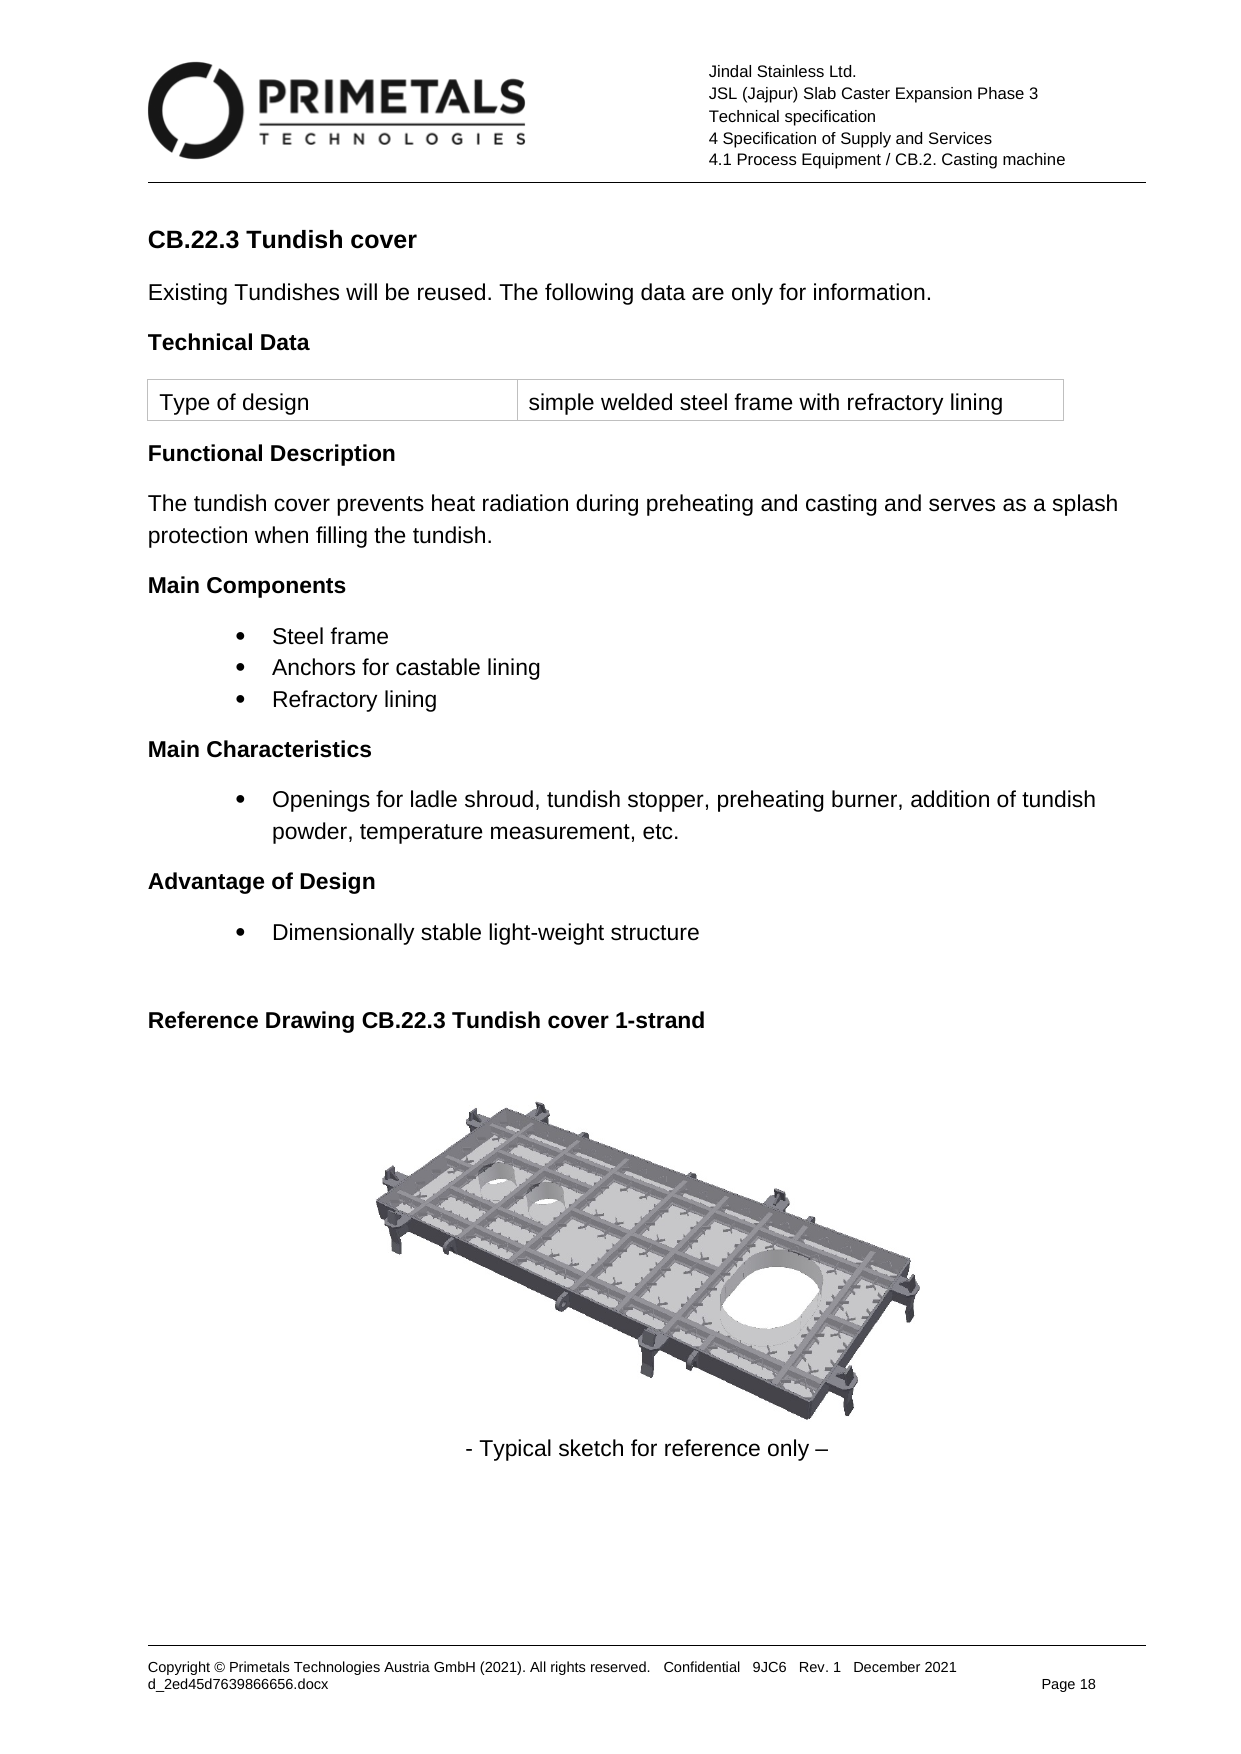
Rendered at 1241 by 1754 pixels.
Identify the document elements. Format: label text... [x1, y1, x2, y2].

subtitle Functional Description [148, 440, 1146, 466]
picture [370, 1094, 924, 1424]
picture [147, 61, 526, 160]
subtitle CB.22.3 Tundish cover [148, 226, 1146, 254]
table_header simple welded steel frame with refractory lining [518, 380, 1063, 420]
subtitle Technical Data [148, 329, 1146, 355]
text Existing Tundishes will be reused. The following data are only for information. [148, 279, 1146, 305]
text Steel frame [236, 623, 1146, 649]
text - Typical sketch for reference only – [148, 1434, 1146, 1461]
subtitle Main Components [148, 572, 1146, 599]
subtitle Reference Drawing CB.22.3 Tundish cover 1-strand [148, 1007, 1146, 1033]
text The tundish cover prevents heat radiation during preheating and casting and serves as a splash protection when filling the tundish. [148, 490, 1146, 548]
text Refractory lining [236, 686, 1146, 712]
table_header Type of design [148, 380, 517, 420]
text Openings for ladle shroud, tundish stopper, preheating burner, addition of tundish powder, temperature measurement, etc. [236, 786, 1146, 844]
text Anchors for castable lining [236, 654, 1146, 681]
subtitle Main Characteristics [148, 736, 1146, 762]
subtitle Advantage of Design [148, 868, 1146, 894]
text Dimensionally stable light-weight structure [236, 918, 1146, 945]
